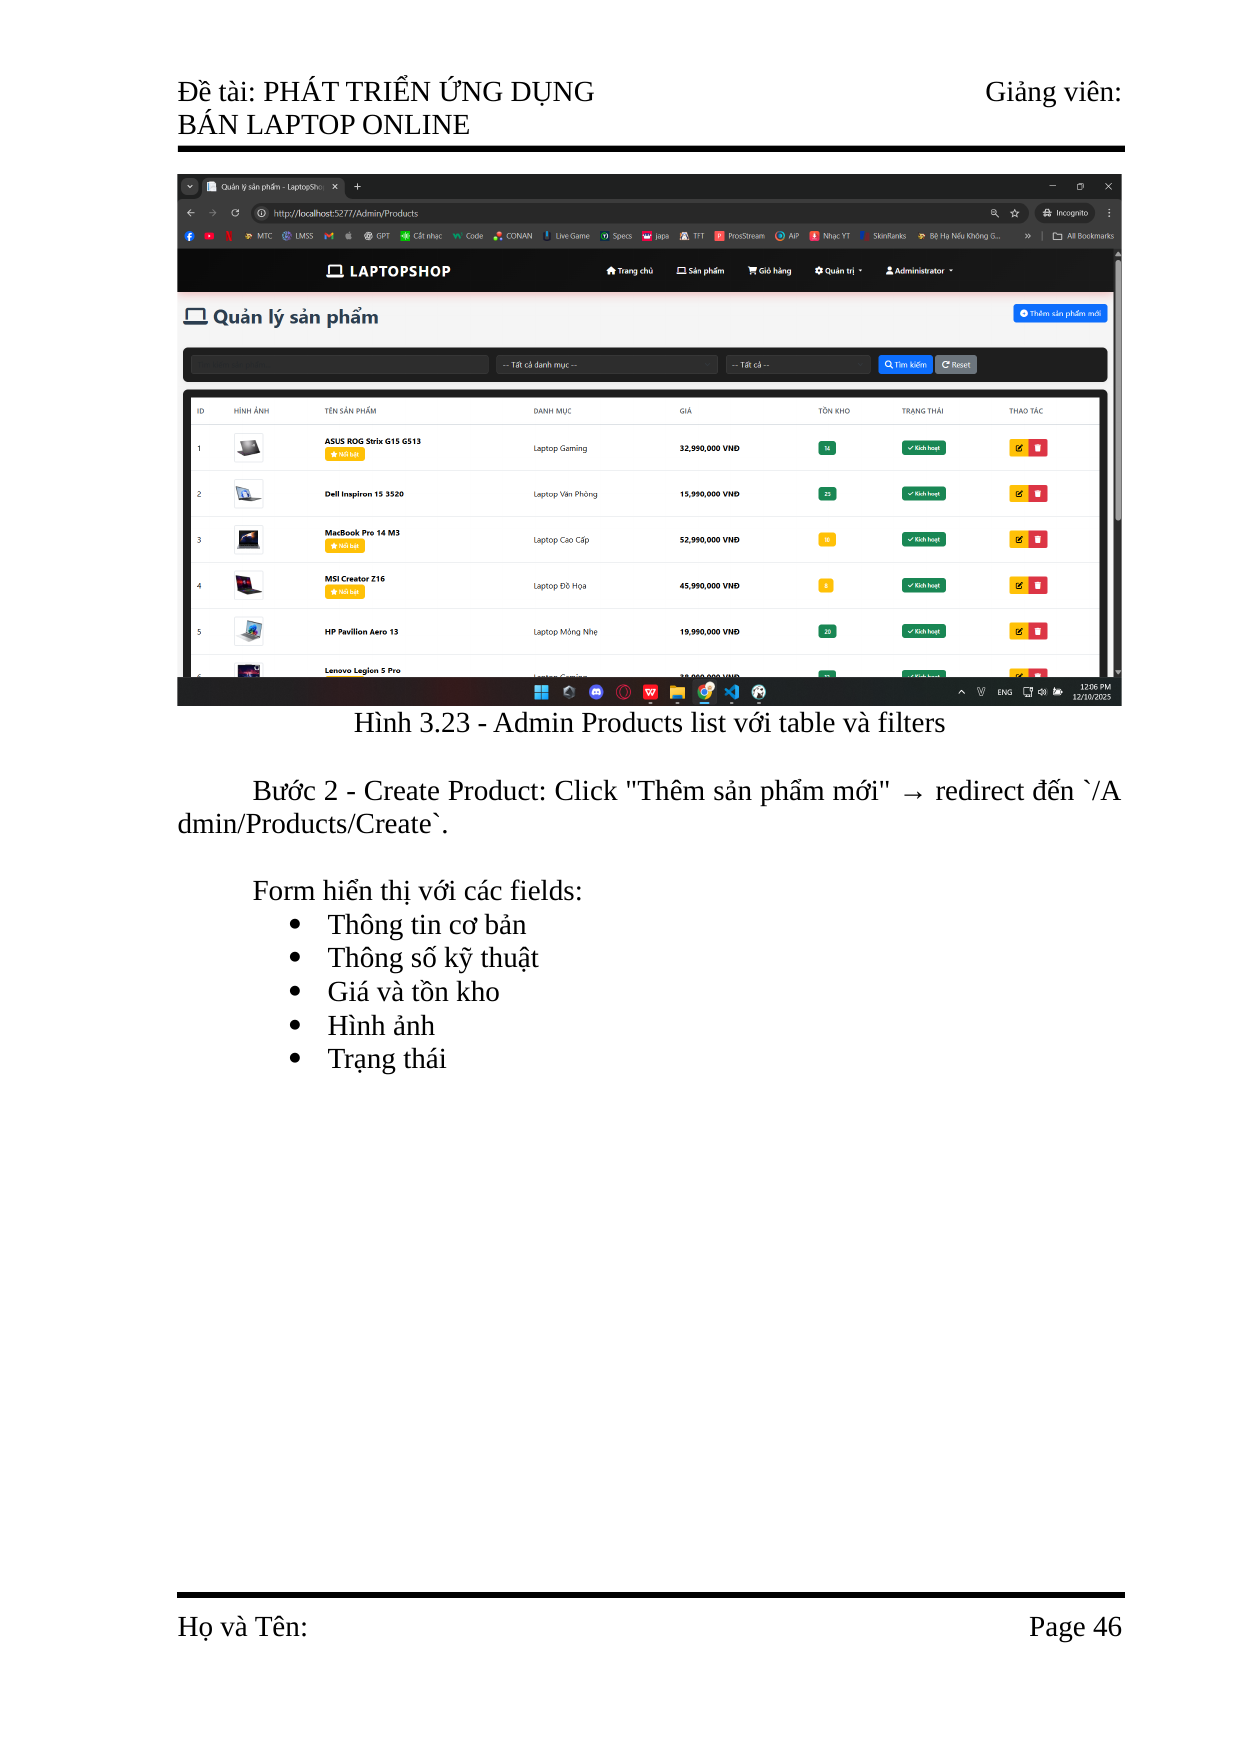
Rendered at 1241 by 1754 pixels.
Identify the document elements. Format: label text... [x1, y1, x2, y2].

list Hình ảnh [290, 1008, 1122, 1041]
list Thông số kỹ thuật [290, 940, 1122, 974]
text Form hiển thị với các fields: [177, 873, 1122, 907]
list Thông tin cơ bản [290, 907, 1122, 940]
text Hình 3.23 - Admin Products list với table và filters [177, 706, 1122, 739]
text Bước 2 - Create Product: Click "Thêm sản phẩm mới" → redirect đến `/Admin/Products/Create`. [177, 773, 1122, 840]
list Trạng thái [290, 1041, 1122, 1075]
picture [177, 174, 1122, 706]
list Giá và tồn kho [290, 974, 1122, 1008]
